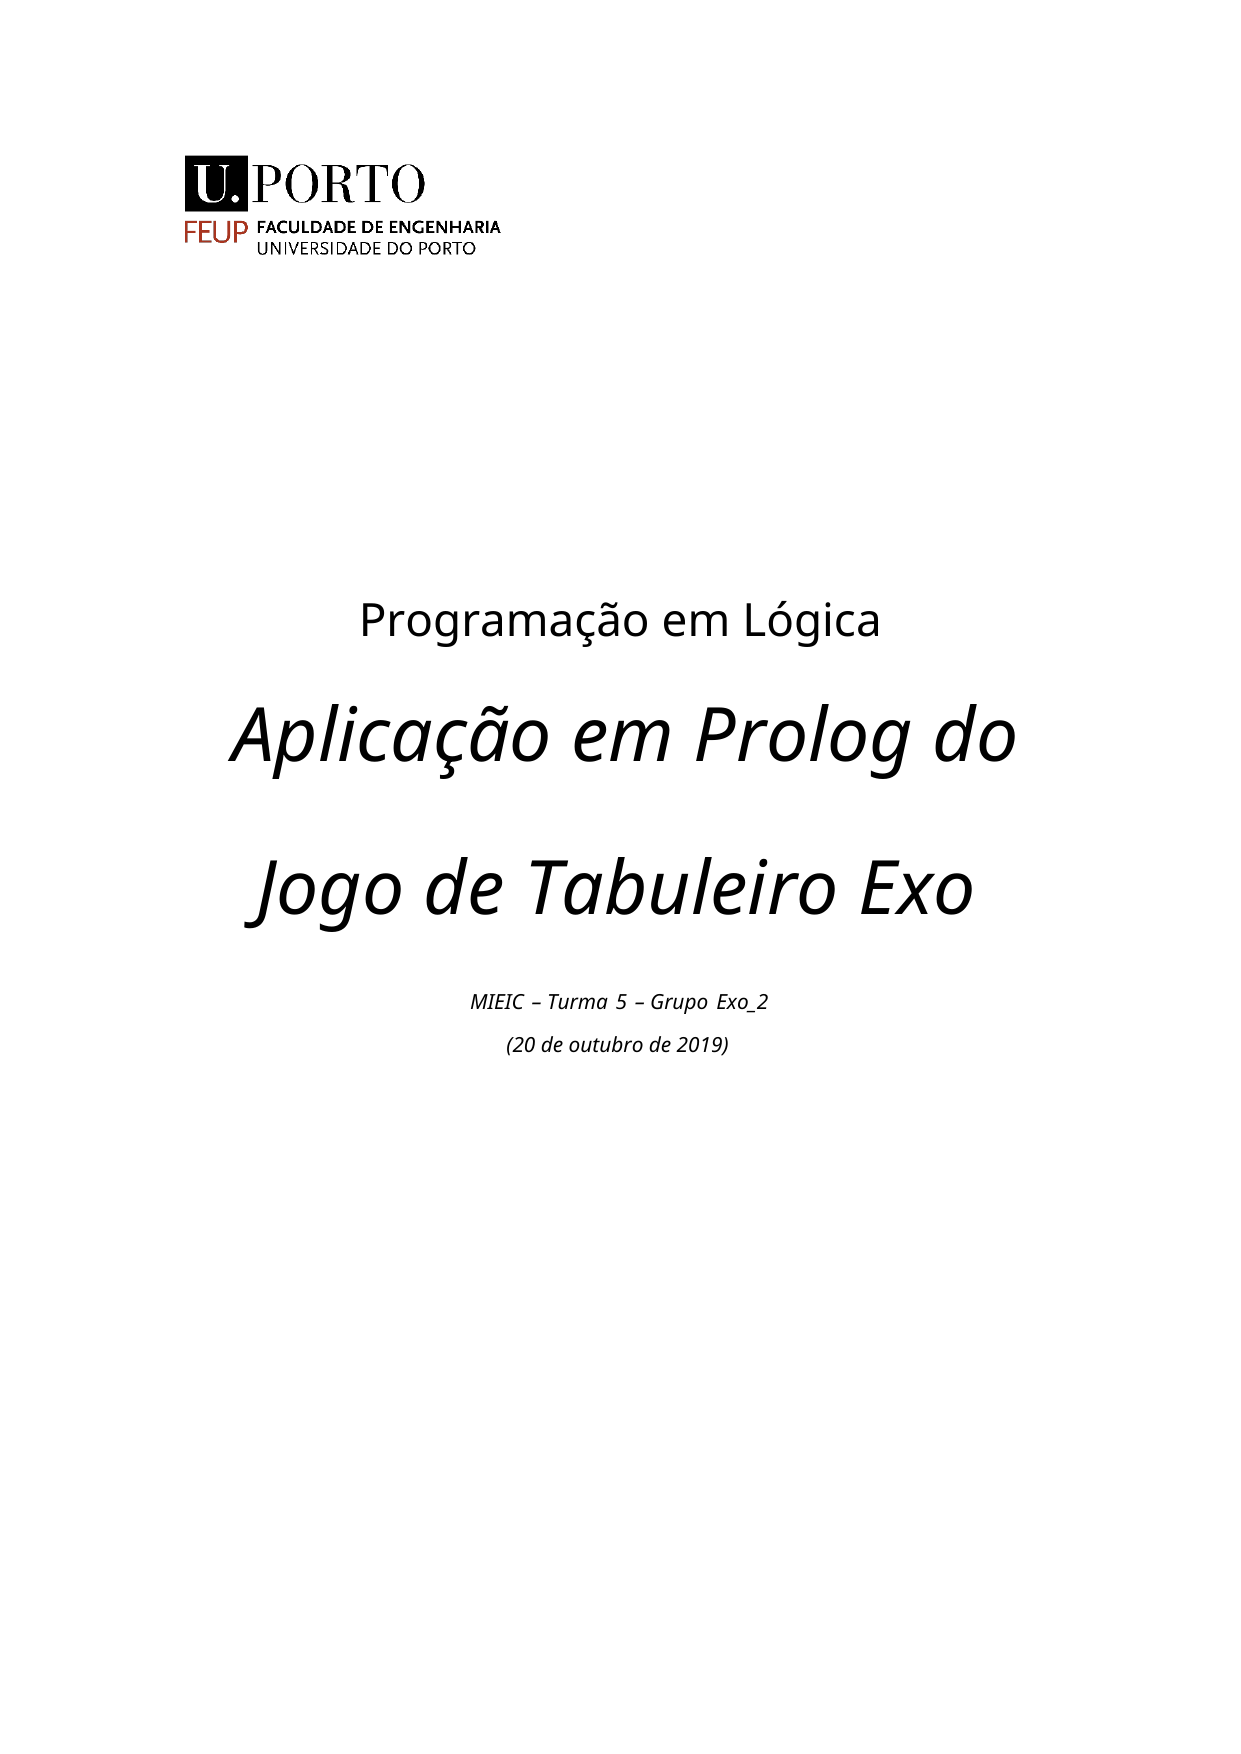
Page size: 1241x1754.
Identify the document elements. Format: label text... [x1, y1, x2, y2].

text Programação em Lógica [177, 587, 1063, 650]
text (20 de outubro de 2019) [177, 1030, 1063, 1058]
picture [177, 147, 508, 263]
text MIEIC – Turma 5 – Grupo Exo_2 [177, 987, 1063, 1016]
text Aplicação em Prolog do Jogo de Tabuleiro Exo [177, 681, 1063, 936]
